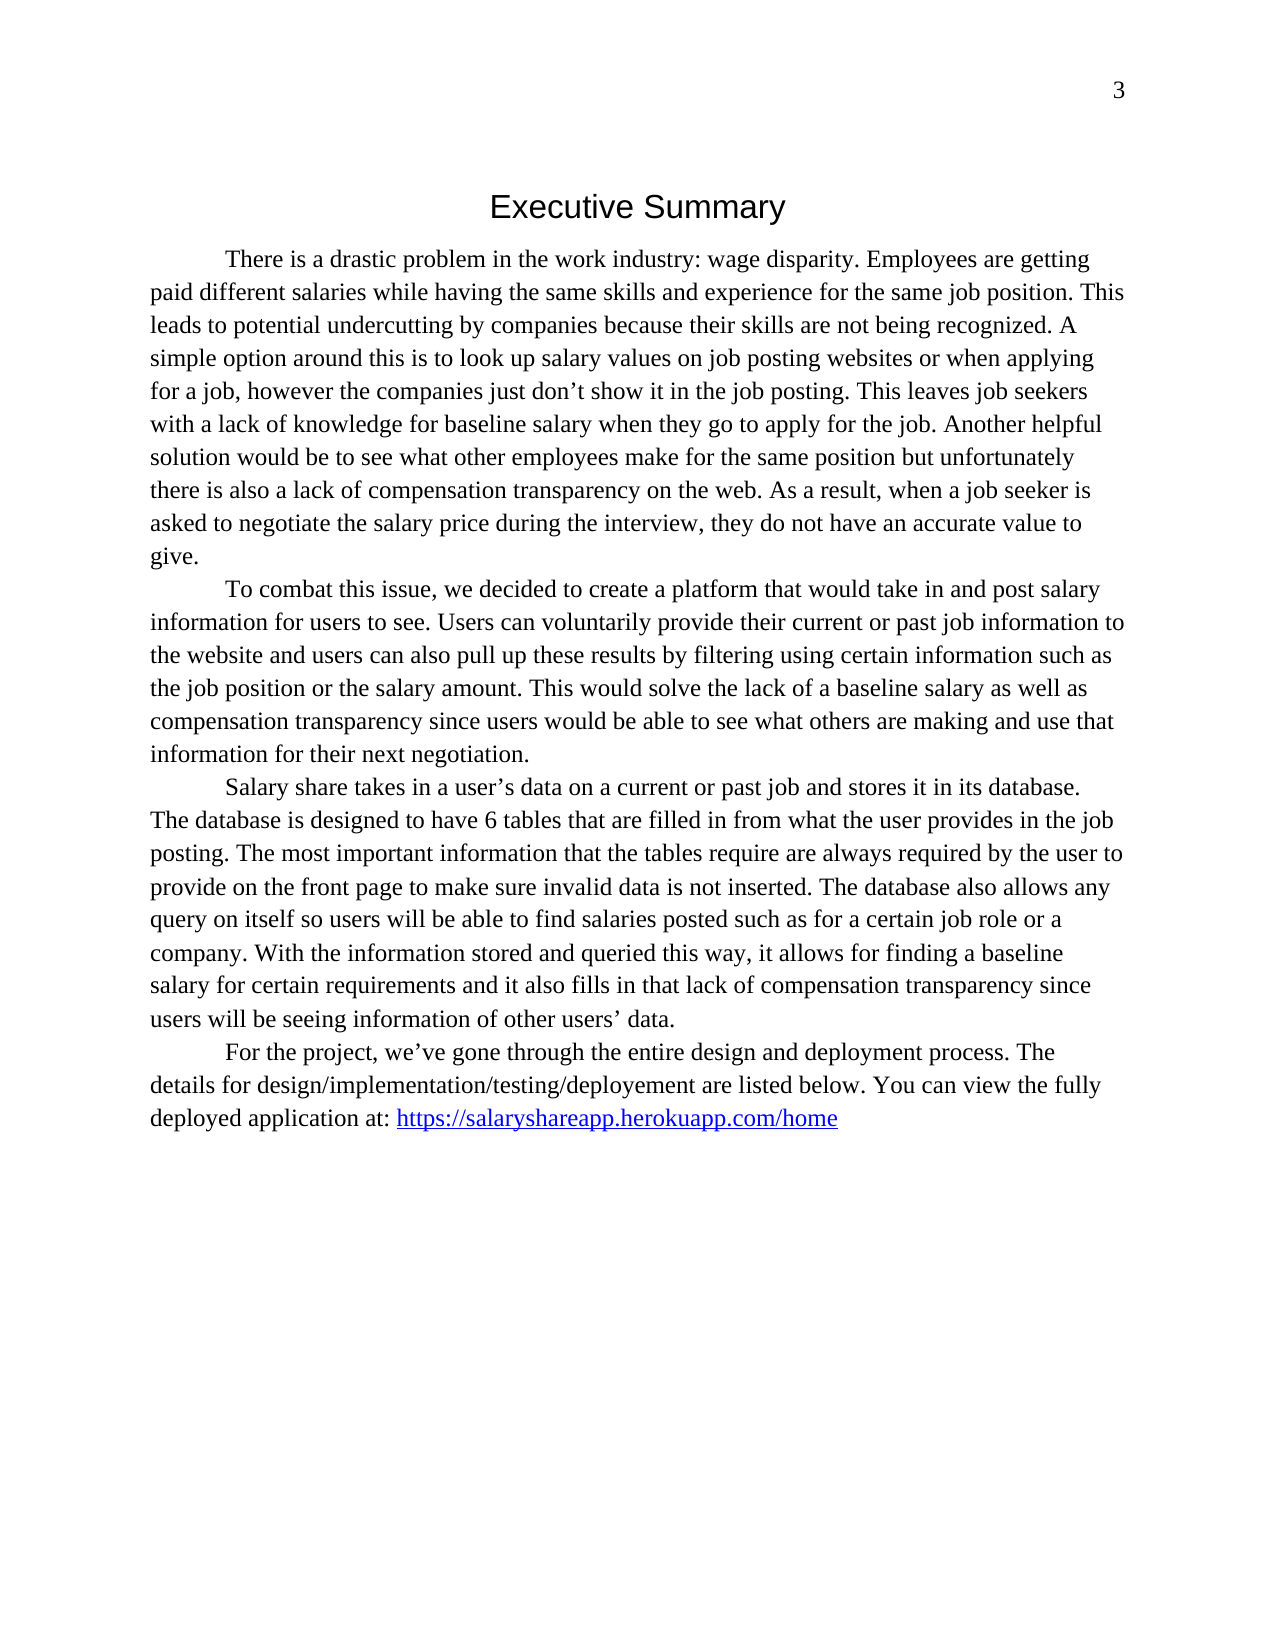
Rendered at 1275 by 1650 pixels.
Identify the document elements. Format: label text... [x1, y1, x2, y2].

text For the project, we’ve gone through the entire design and deployment process. The details for design/implementation/testing/deployement are listed below. You can view the fully deployed application at: https://salaryshareapp.herokuapp.com/home [150, 1037, 1125, 1131]
text Salary share takes in a user’s data on a current or past job and stores it in its database. The database is designed to have 6 tables that are filled in from what the user provides in the job posting. The most important information that the tables require are always required by the user to provide on the front page to make sure invalid data is not inserted. The database also allows any query on itself so users will be able to find salaries posted such as for a certain job role or a company. With the information stored and queried this way, it allows for finding a baseline salary for certain requirements and it also fills in that lack of compensation transparency since users will be seeing information of other users’ data. [150, 772, 1125, 1032]
text There is a drastic problem in the work industry: wage disparity. Employees are getting paid different salaries while having the same skills and experience for the same job position. This leads to potential undercutting by companies because their skills are not being recognized. A simple option around this is to look up salary values on job posting websites or when applying for a job, however the companies just don’t show it in the job posting. This leaves job seekers with a lack of knowledge for baseline salary when they go to apply for the job. Another helpful solution would be to see what other employees make for the same position but unfortunately there is also a lack of compensation transparency on the web. As a result, when a job seeker is asked to negotiate the salary price during the interview, they do not have an accurate value to give. [150, 244, 1125, 570]
subtitle Executive Summary [150, 187, 1125, 226]
text To combat this issue, we decided to create a platform that would take in and post salary information for users to see. Users can voluntarily provide their current or past job information to the website and users can also pull up these results by filtering using certain information such as the job position or the salary amount. This would solve the lack of a baseline salary as well as compensation transparency since users would be able to see what others are making and use that information for their next negotiation. [150, 574, 1125, 768]
